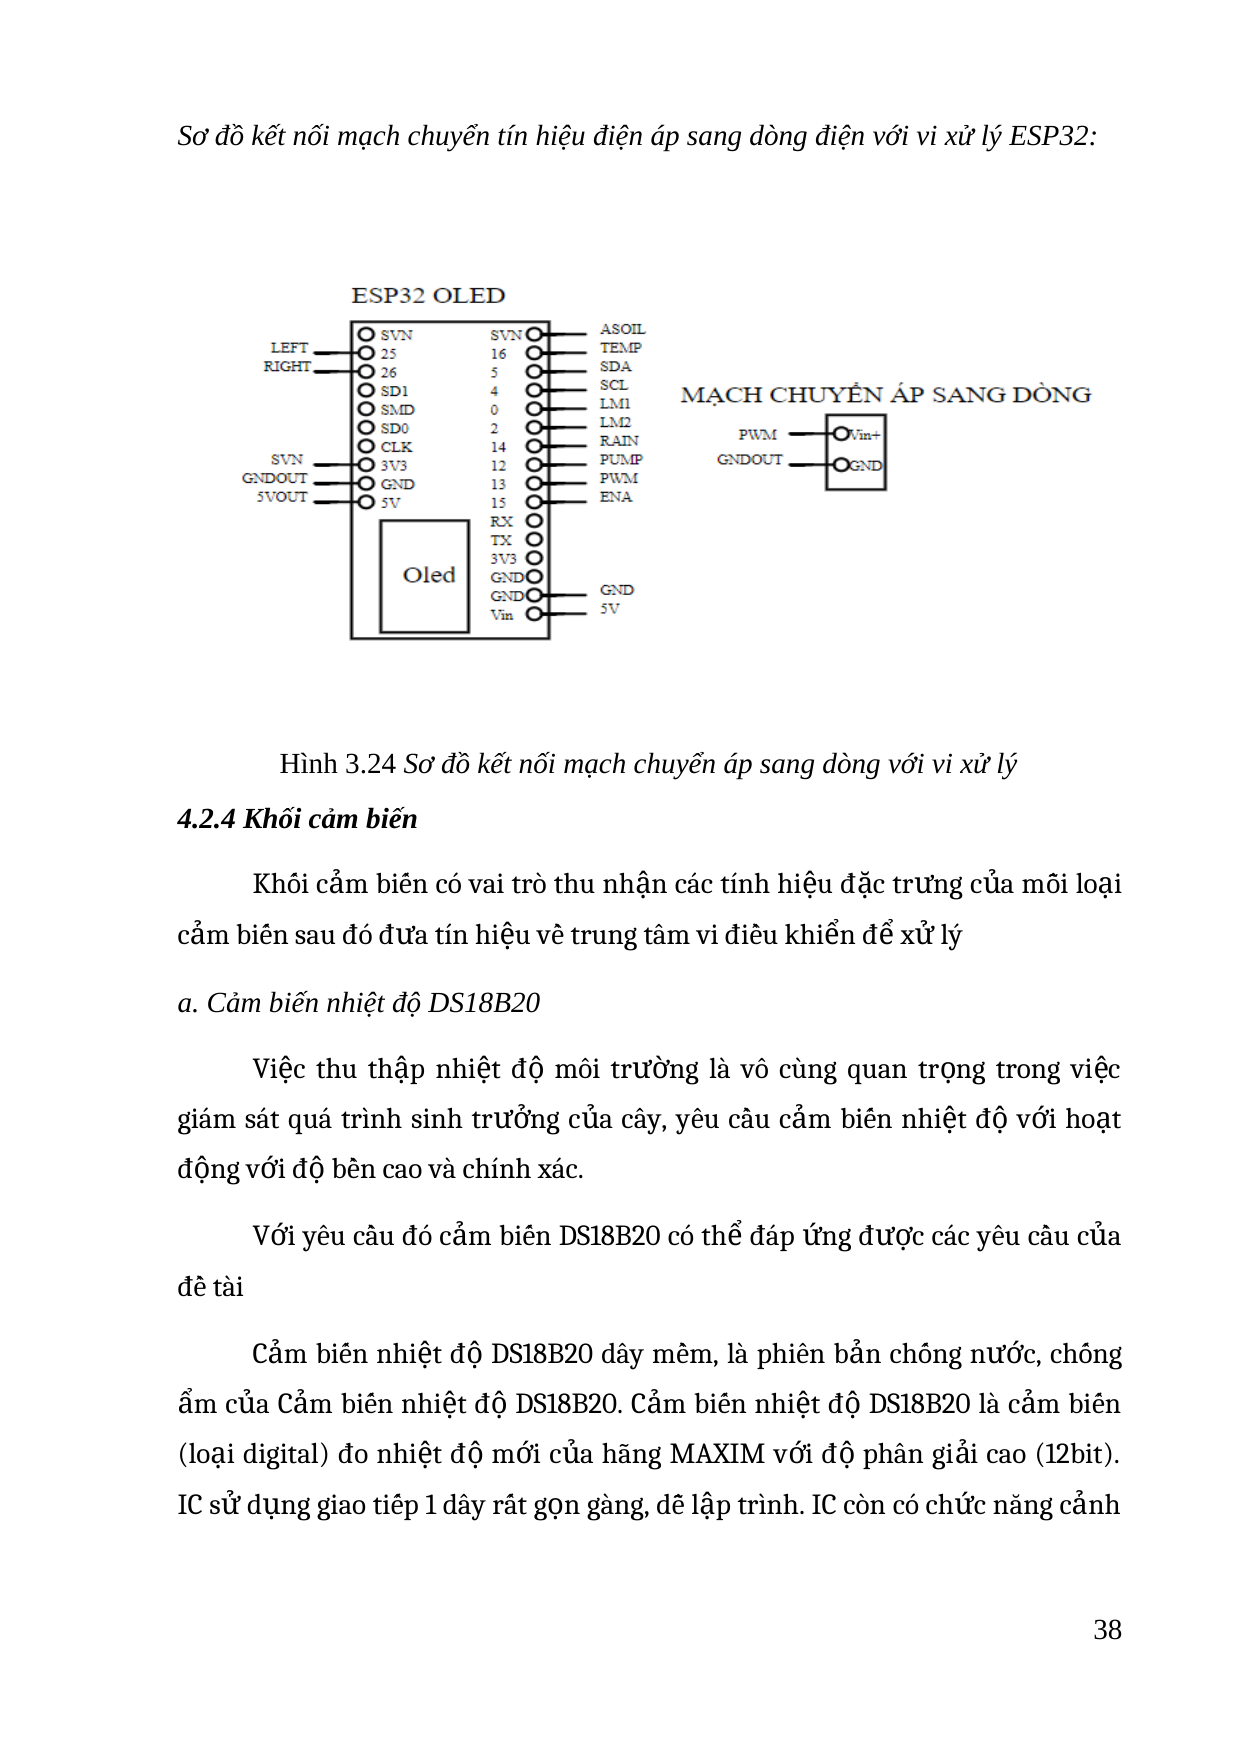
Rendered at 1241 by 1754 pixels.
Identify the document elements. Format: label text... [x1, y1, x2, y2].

subtitle 4.2.4 Khối cảm biến [177, 801, 1122, 834]
text Việc thu thập nhiệt độ môi trường là vô cùng quan trọng trong việc giám sát quá trình sinh trưởng của cây, yêu cầu cảm biến nhiệt độ với hoạt động với độ bền cao và chính xác. [177, 1052, 1122, 1186]
picture [177, 185, 1123, 713]
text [177, 1337, 1122, 1521]
subtitle a. Cảm biến nhiệt độ DS18B20 [177, 985, 1122, 1018]
text Khối cảm biến có vai trò thu nhận các tính hiệu đặc trưng của mỗi loại cảm biến sau đó đưa tín hiệu về trung tâm vi điều khiển để xử lý [177, 868, 1122, 952]
text Sơ đồ kết nối mạch chuyển tín hiệu điện áp sang dòng điện với vi xử lý ESP32: [177, 118, 1122, 152]
text Với yêu cầu đó cảm biến DS18B20 có thể đáp ứng được các yêu cầu của đề tài [177, 1219, 1122, 1303]
